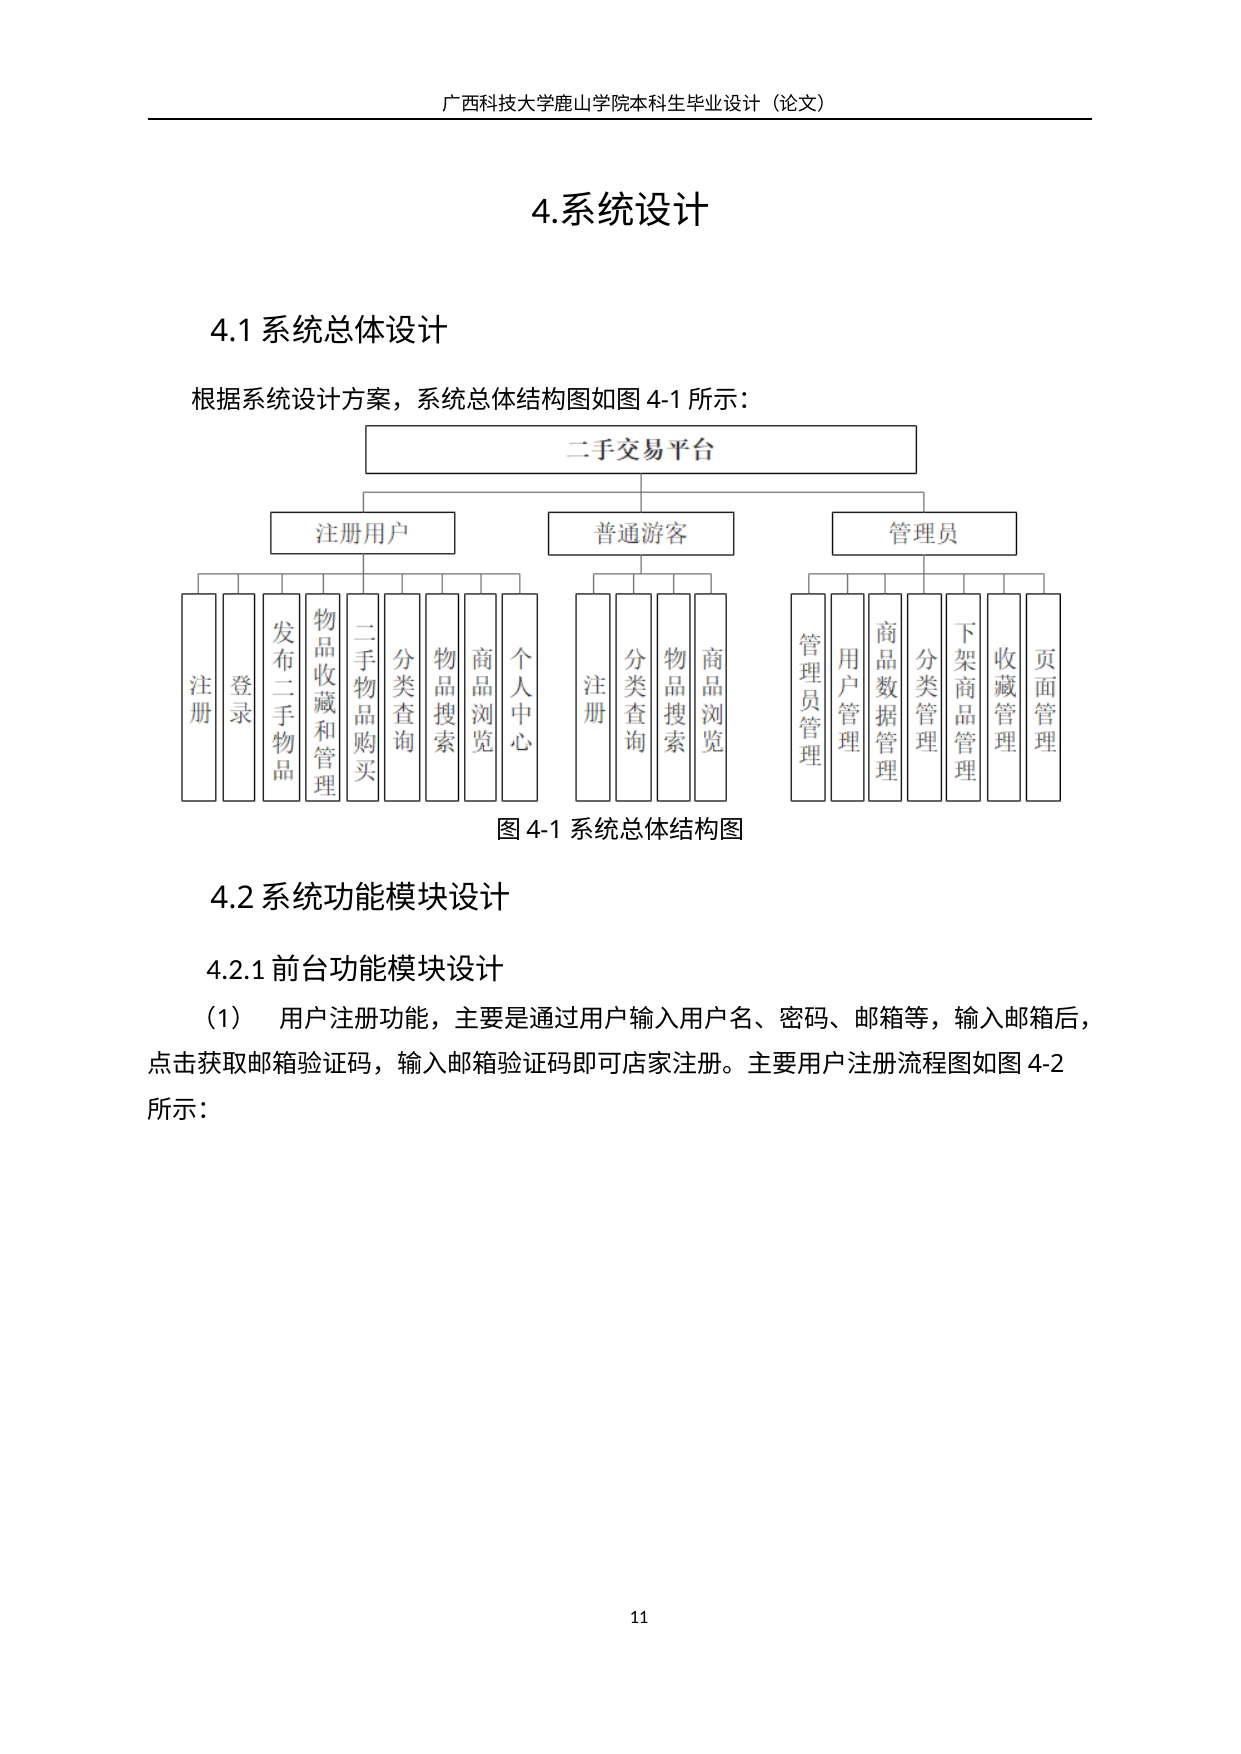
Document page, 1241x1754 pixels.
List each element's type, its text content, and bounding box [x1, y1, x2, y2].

text 图4-1 系统总体结构图 [148, 810, 1092, 846]
text 4.1系统总体设计 [148, 306, 1092, 351]
list 用户注册功能，主要是通过用户输入用户名、密码、邮箱等，输入邮箱后，点击获取邮箱验证码，输入邮箱验证码即可店家注册。主要用户注册流程图如图4-2所示： [148, 999, 1092, 1126]
subtitle 4.2.1前台功能模块设计 [148, 946, 1092, 988]
subtitle 4.系统设计 [148, 180, 1092, 234]
picture [179, 424, 1061, 803]
list 根据系统设计方案，系统总体结构图如图4-1所示： [191, 379, 1092, 416]
text 4.2系统功能模块设计 [148, 872, 1092, 917]
